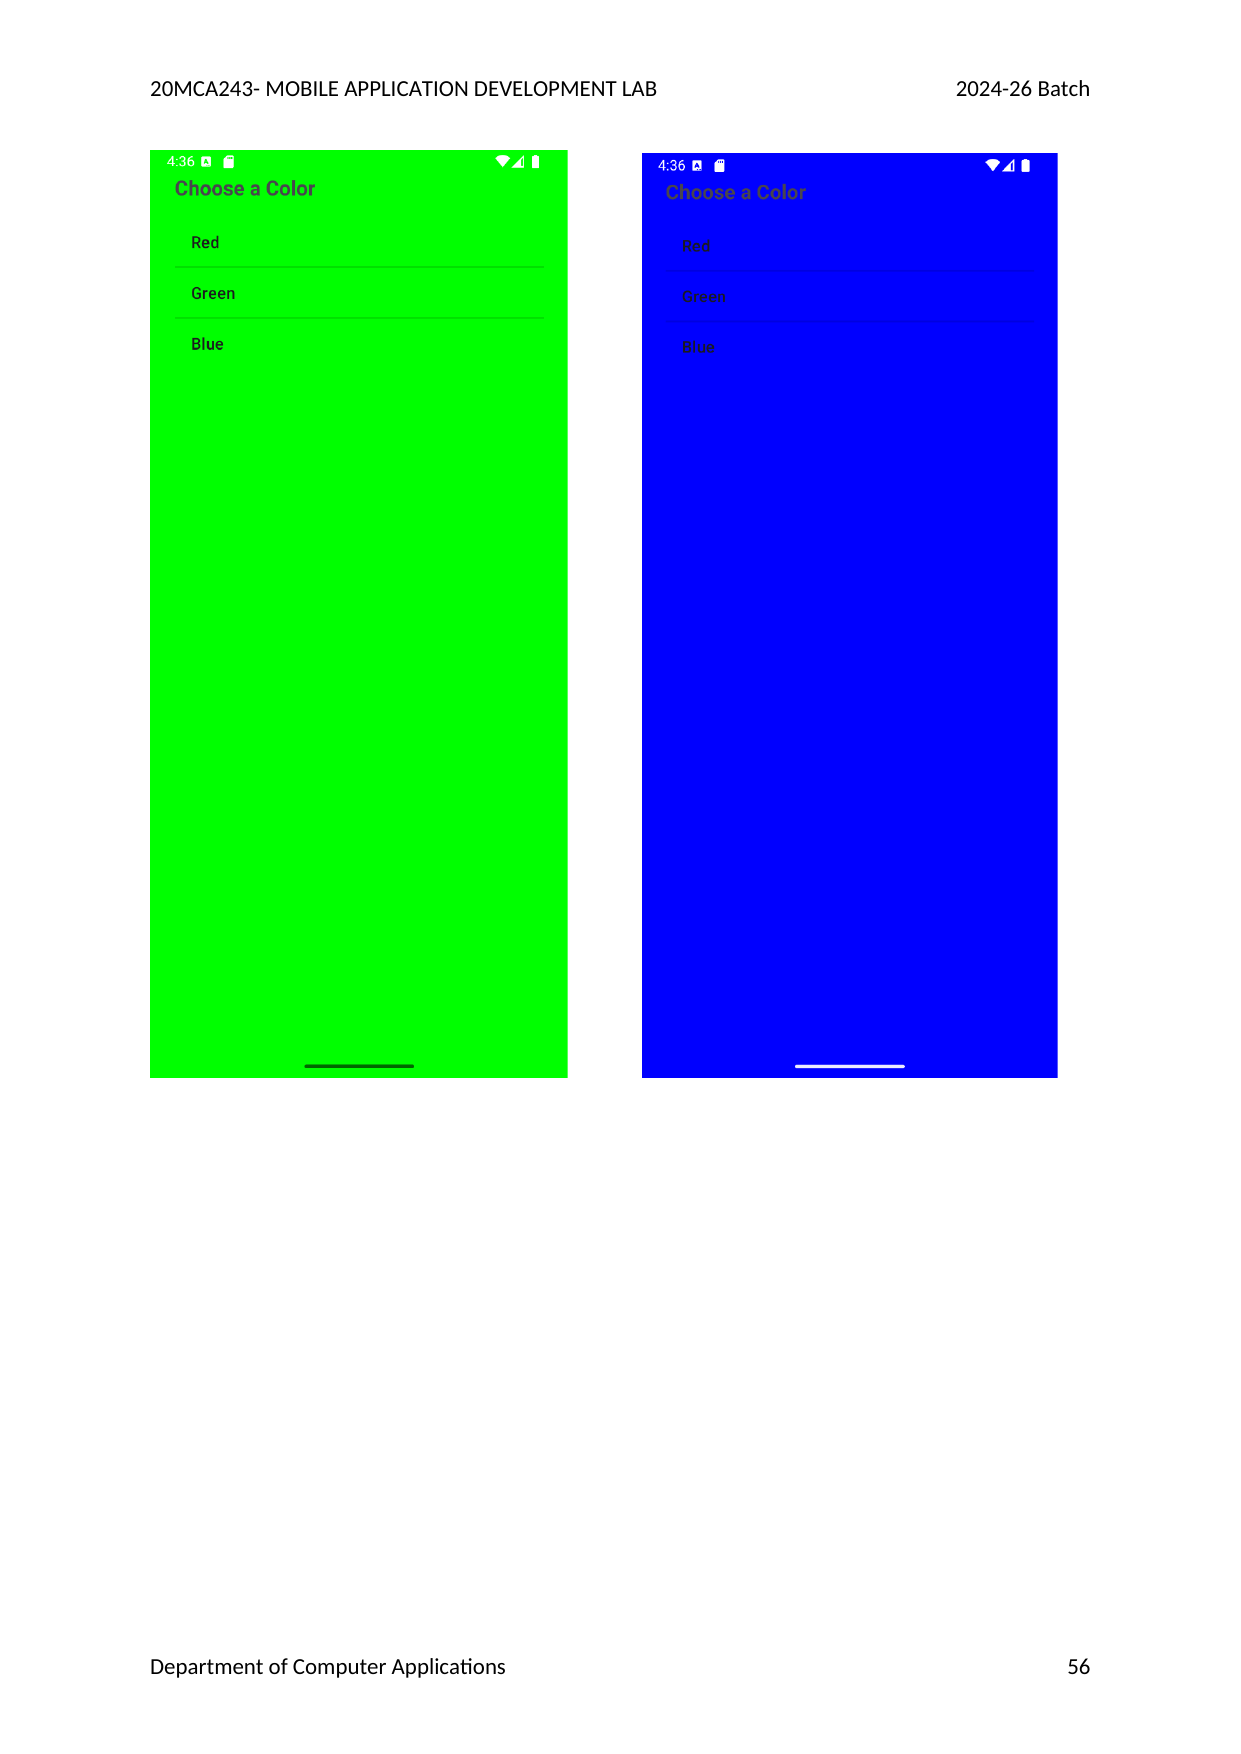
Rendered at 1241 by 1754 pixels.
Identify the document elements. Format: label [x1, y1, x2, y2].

picture [150, 150, 568, 1078]
picture [642, 153, 1058, 1078]
